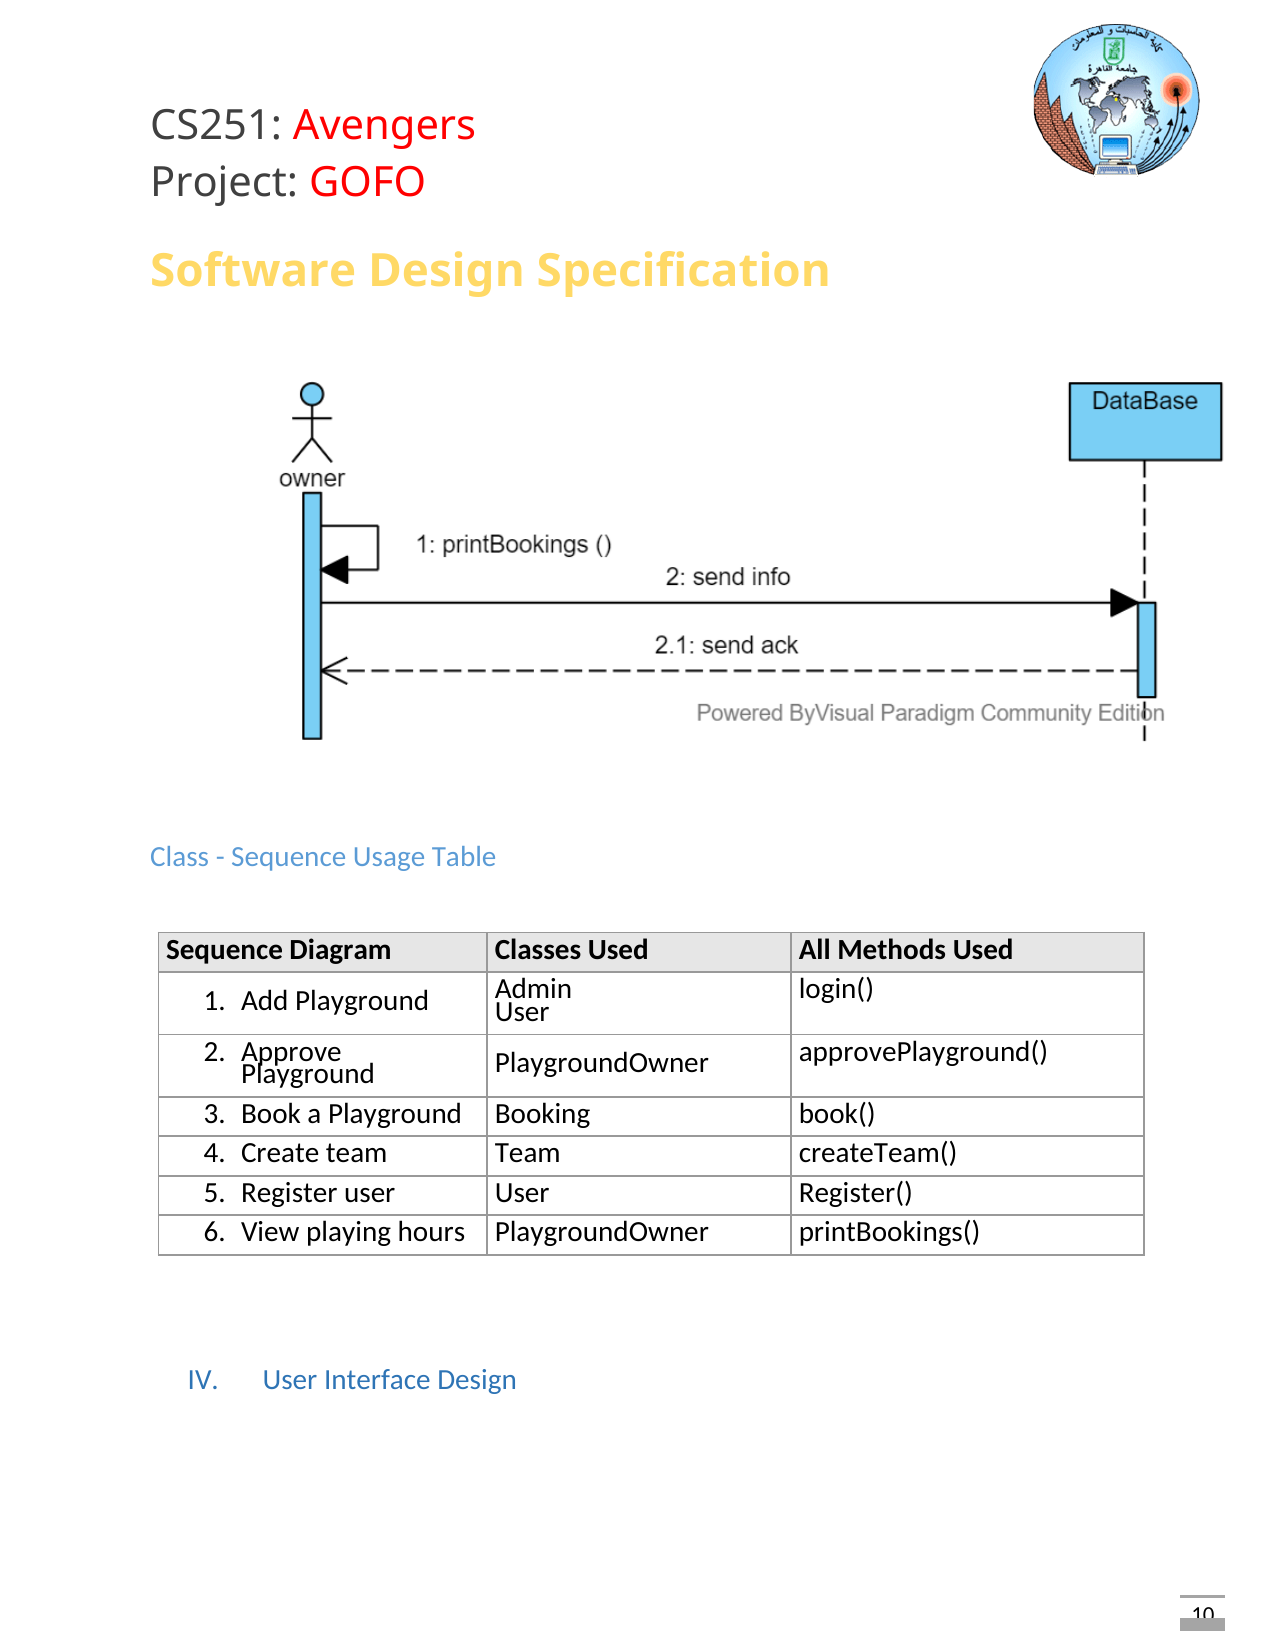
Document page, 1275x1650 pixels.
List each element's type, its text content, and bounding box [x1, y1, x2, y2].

table_cell createTeam() [792, 1137, 1143, 1175]
table_cell Approve Playground [159, 1035, 486, 1096]
table_cell Team [488, 1137, 790, 1175]
subtitle User Interface Design [187, 1361, 1125, 1397]
picture [1033, 24, 1201, 180]
table_cell login() [792, 973, 1143, 1033]
table_cell User [488, 1177, 790, 1214]
table_cell View playing hours [159, 1216, 486, 1254]
table_cell book() [792, 1098, 1143, 1135]
table_cell printBookings() [792, 1216, 1143, 1254]
table_cell Admin User [488, 973, 790, 1033]
table_cell Book a Playground [159, 1098, 486, 1135]
table_cell approvePlayground() [792, 1035, 1143, 1096]
table_cell Create team [159, 1137, 486, 1175]
table_header All Methods Used [792, 933, 1143, 971]
table_cell PlaygroundOwner [488, 1216, 790, 1254]
picture [262, 380, 1238, 760]
table_cell PlaygroundOwner [488, 1035, 790, 1096]
table_cell Register user [159, 1177, 486, 1214]
table_cell Booking [488, 1098, 790, 1135]
table_cell Add Playground [159, 973, 486, 1033]
table_header Sequence Diagram [159, 933, 486, 971]
subtitle Class - Sequence Usage Table [150, 838, 1125, 873]
table_header Classes Used [488, 933, 790, 971]
table_cell Register() [792, 1177, 1143, 1214]
